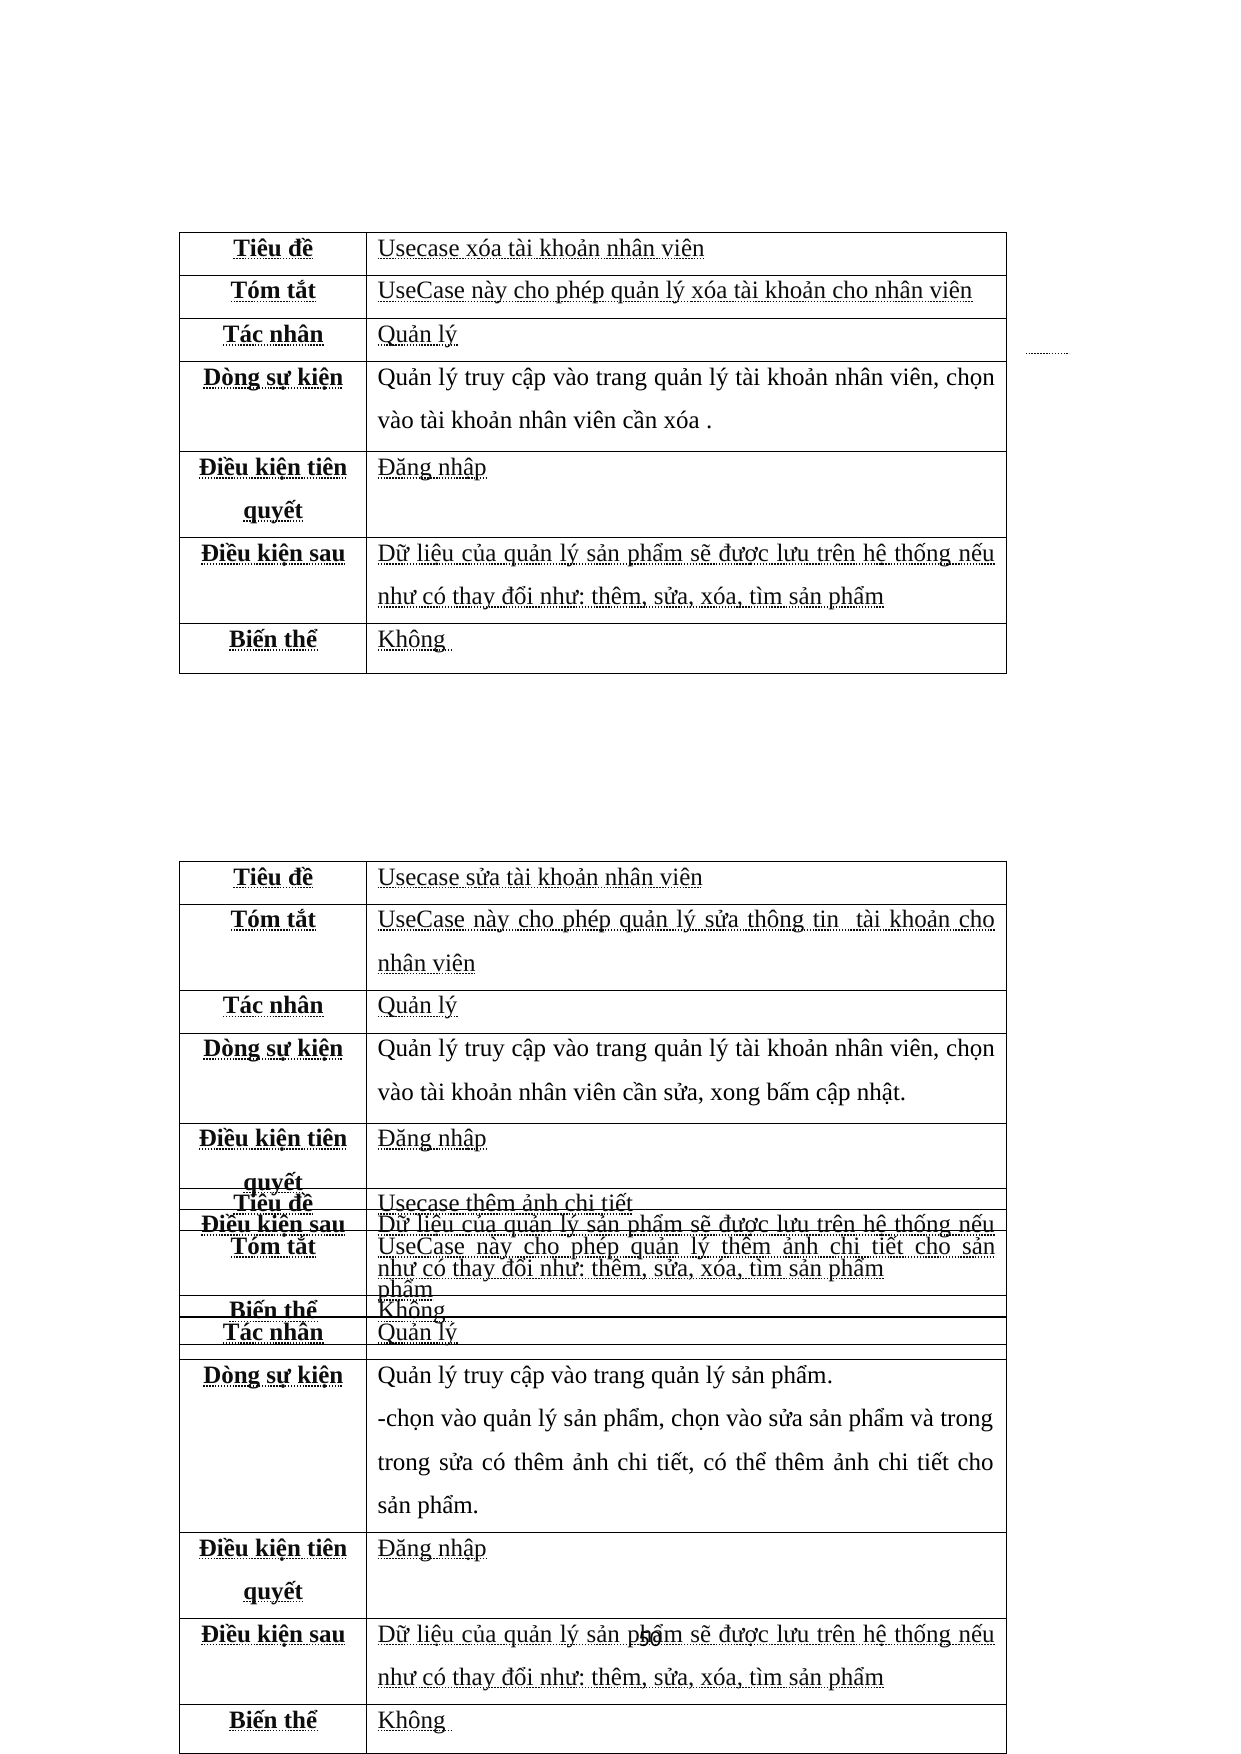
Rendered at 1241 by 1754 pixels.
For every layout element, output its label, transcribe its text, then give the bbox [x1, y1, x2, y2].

table_cell Tác nhân [180, 991, 366, 1032]
table_cell Điều kiện sau [180, 1619, 366, 1704]
table_cell Dữ liệu của quản lý sản phẩm sẽ được lưu trên hệ thống nếu như có thay đổi như: thêm, sửa, xóa, tìm sản phẩm [367, 1619, 1006, 1704]
table_cell Điều kiện tiên quyết [180, 1533, 366, 1618]
table_cell Không [367, 624, 1006, 673]
table_cell Dữ liệu của quản lý sản phẩm sẽ được lưu trên hệ thống nếu như có thay đổi như: thêm, sửa, xóa, tìm sản phẩm [367, 538, 1006, 623]
table_cell Quản lý [367, 1318, 1006, 1359]
table_cell Biến thể [180, 624, 366, 673]
table_cell Tác nhân [180, 1318, 366, 1359]
table_cell Tóm tắt [180, 905, 366, 989]
table_cell Quản lý truy cập vào trang quản lý sản phẩm. -chọn vào quản lý sản phẩm, chọn vào sửa sản phẩm và trong trong sửa có thêm ảnh chi tiết, có thể thêm ảnh chi tiết cho sản phẩm. [367, 1360, 1006, 1532]
table_cell Dòng sự kiện [180, 362, 366, 451]
table_cell Điều kiện tiên quyết [180, 1124, 366, 1188]
table_cell UseCase này cho phép quản lý xóa tài khoản cho nhân viên [367, 276, 1006, 318]
table_header Usecase sửa tài khoản nhân viên [367, 862, 1006, 903]
table_header Tiêu đề [180, 862, 366, 903]
table_cell Đăng nhập [367, 1533, 1006, 1618]
table_header Tiêu đề [180, 1189, 366, 1230]
table_cell Quản lý truy cập vào trang quản lý tài khoản nhân viên, chọn vào tài khoản nhân viên cần xóa . [367, 362, 1006, 451]
table_header Usecase xóa tài khoản nhân viên [367, 233, 1006, 274]
table_cell Không [367, 1705, 1006, 1753]
table_cell Quản lý [367, 991, 1006, 1032]
table_header Tiêu đề [180, 233, 366, 274]
table_cell Quản lý [367, 319, 1006, 361]
table_cell Điều kiện sau [180, 538, 366, 623]
table_cell UseCase này cho phép quản lý sửa thông tin tài khoản cho nhân viên [367, 905, 1006, 989]
table_cell Quản lý truy cập vào trang quản lý tài khoản nhân viên, chọn vào tài khoản nhân viên cần sửa, xong bấm cập nhật. [367, 1034, 1006, 1122]
table_cell Tóm tắt [180, 1231, 366, 1316]
table_header Usecase thêm ảnh chi tiết [367, 1189, 1006, 1230]
table_cell Biến thể [180, 1705, 366, 1753]
table_cell Tác nhân [180, 319, 366, 361]
table_cell Tóm tắt [180, 276, 366, 318]
table_cell Dòng sự kiện [180, 1360, 366, 1532]
table_cell Đăng nhập [367, 452, 1006, 537]
table_cell Dòng sự kiện [180, 1034, 366, 1122]
table_cell UseCase này cho phép quản lý thêm ảnh chi tiết cho sản phẩm [367, 1231, 1006, 1316]
table_cell Điều kiện tiên quyết [180, 452, 366, 537]
table_cell Đăng nhập [367, 1124, 1006, 1188]
